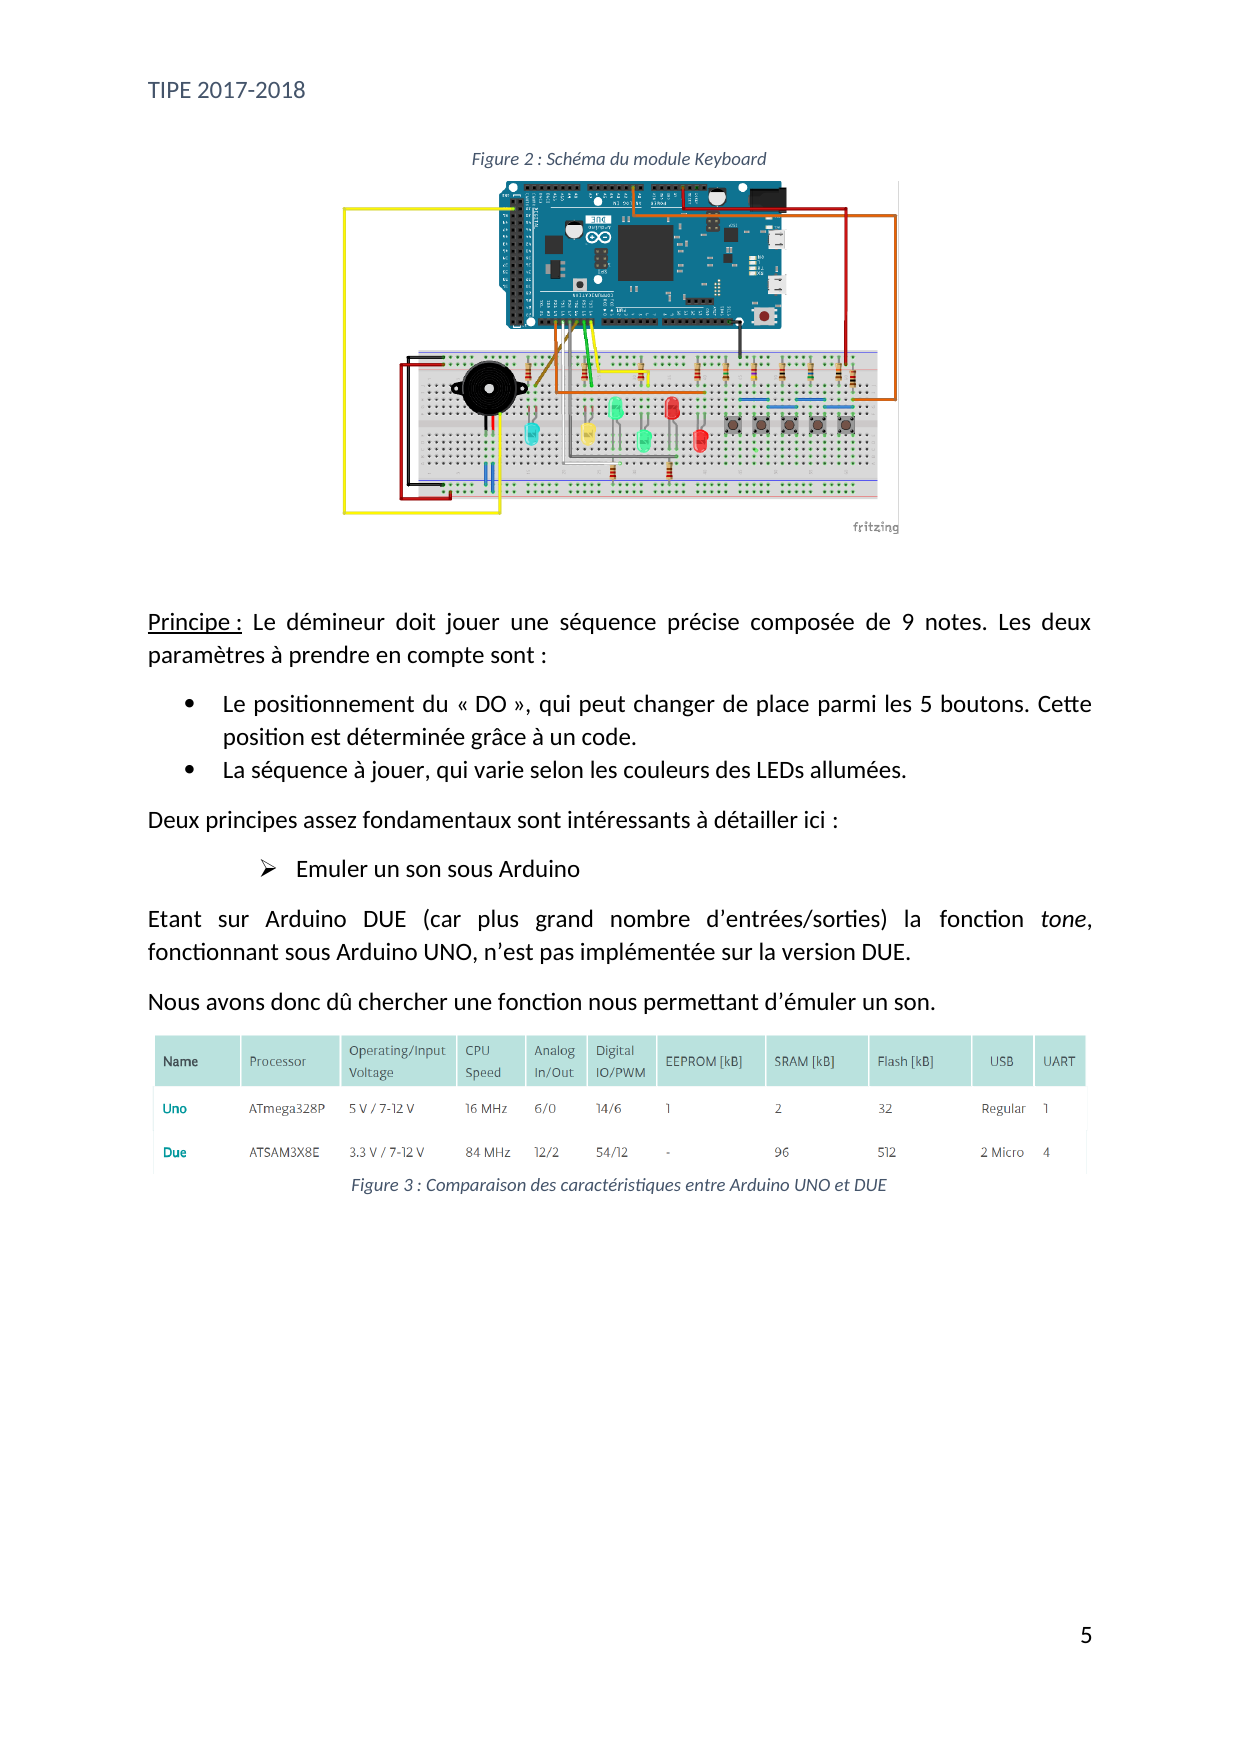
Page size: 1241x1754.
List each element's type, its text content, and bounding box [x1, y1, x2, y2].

text Deux principes assez fondamentaux sont intéressants à détailler ici : [148, 804, 1093, 834]
text Etant sur Arduino DUE (car plus grand nombre d’entrées/sorties) la fonction tone, fonctionnant sous Arduino UNO, n’est pas implémentée sur la version DUE. [148, 903, 1093, 967]
picture [341, 181, 899, 534]
text Figure 2 : Schéma du module Keyboard [148, 148, 1093, 171]
text Nous avons donc dû chercher une fonction nous permettant d’émuler un son. [148, 986, 1093, 1016]
list La séquence à jouer, qui varie selon les couleurs des LEDs allumées. [185, 754, 1093, 785]
list Le positionnement du « DO », qui peut changer de place parmi les 5 boutons. Cette position est déterminée grâce à un code. [185, 688, 1093, 752]
list Emuler un son sous Arduino [258, 853, 1093, 884]
text Principe : Le démineur doit jouer une séquence précise composée de 9 notes. Les deux paramètres à prendre en compte sont : [148, 606, 1093, 669]
text Figure 3 : Comparaison des caractéristiques entre Arduino UNO et DUE [148, 1173, 1093, 1196]
